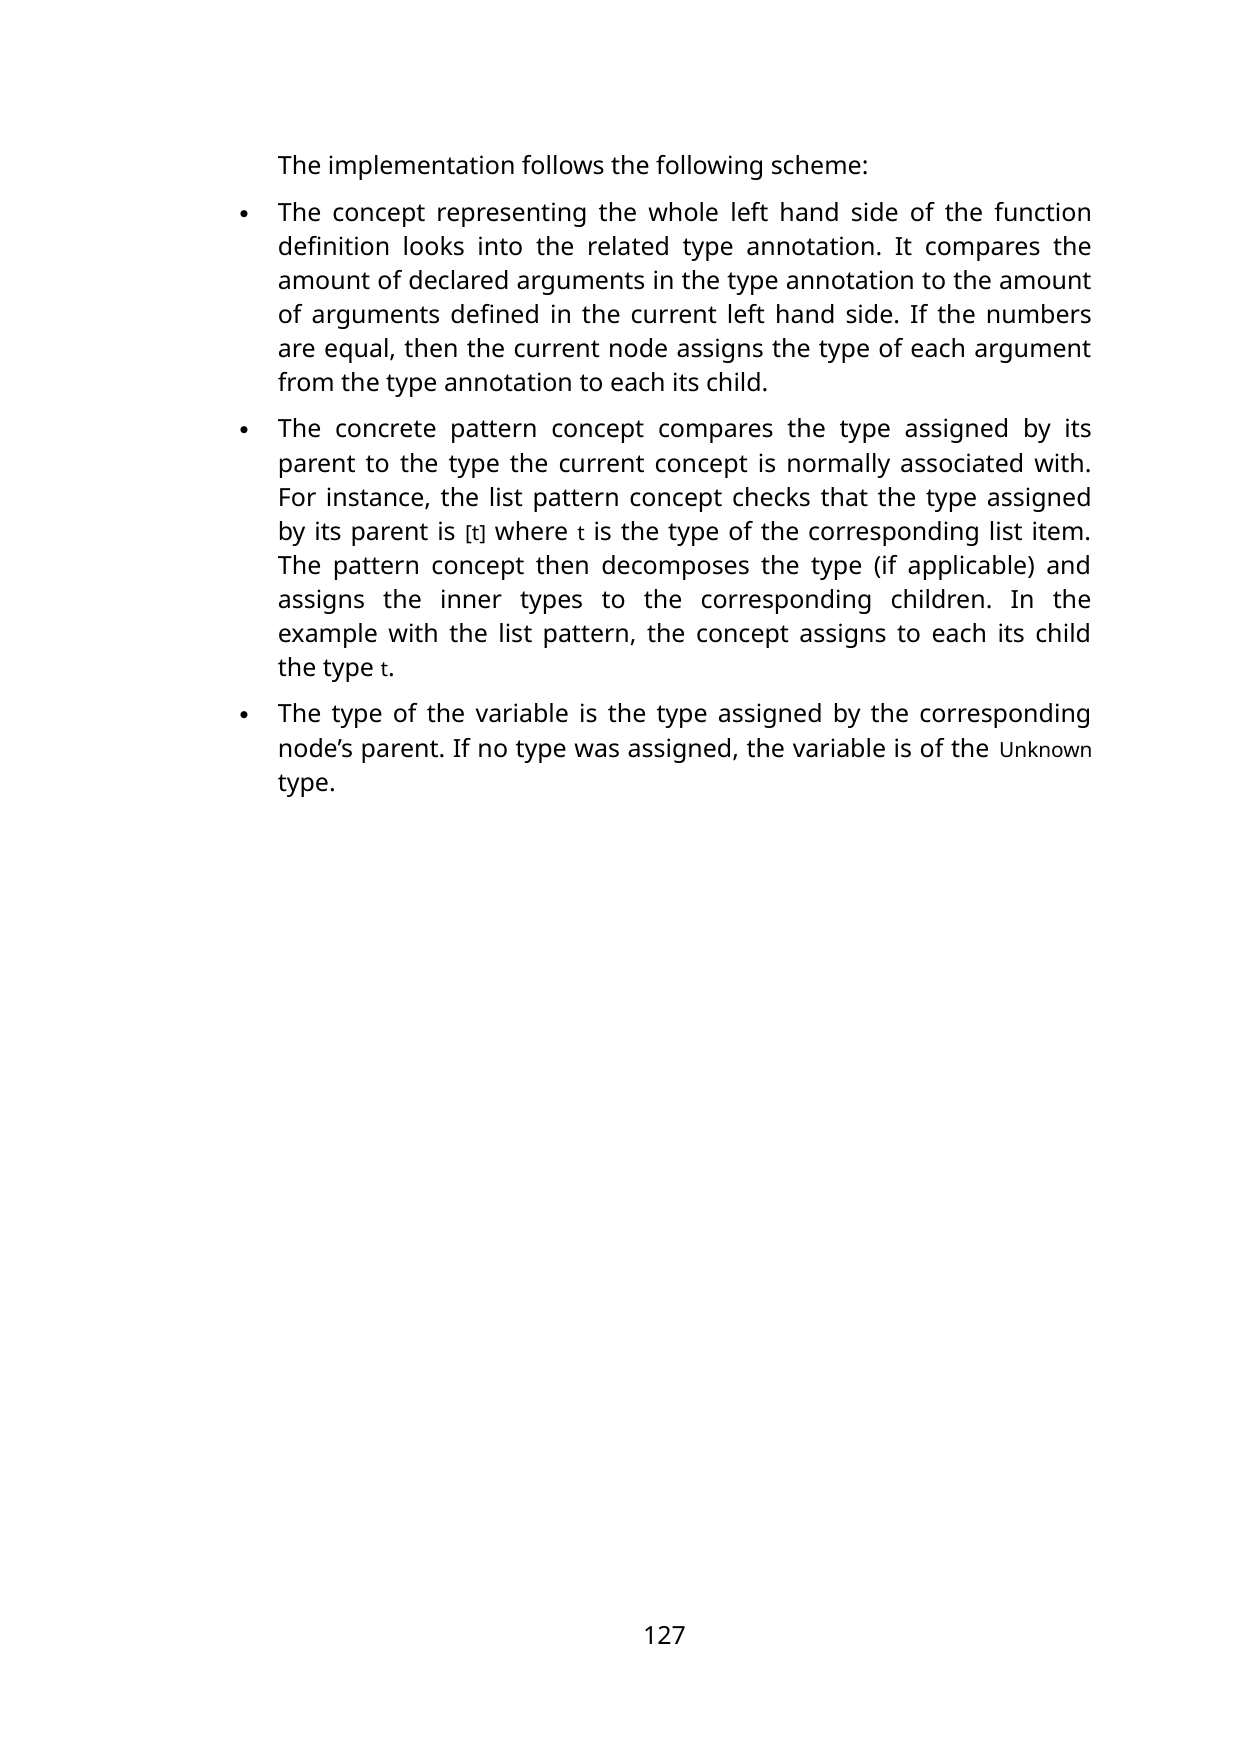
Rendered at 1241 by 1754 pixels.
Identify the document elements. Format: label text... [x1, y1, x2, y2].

text The concrete pattern concept compares the type assigned by its parent to the type the current concept is normally associated with. For instance, the list pattern concept checks that the type assigned by its parent is [t] where t is the type of the corresponding list item. The pattern concept then decomposes the type (if applicable) and assigns the inner types to the corresponding children. In the example with the list pattern, the concept assigns to each its child the type t. [240, 411, 1092, 684]
text The type of the variable is the type assigned by the corresponding node’s parent. If no type was assigned, the variable is of the Unknown type. [240, 696, 1092, 798]
text The implementation follows the following scheme: [236, 148, 1092, 182]
text The concept representing the whole left hand side of the function definition looks into the related type annotation. It compares the amount of declared arguments in the type annotation to the amount of arguments defined in the current left hand side. If the numbers are equal, then the current node assigns the type of each argument from the type annotation to each its child. [240, 194, 1092, 399]
